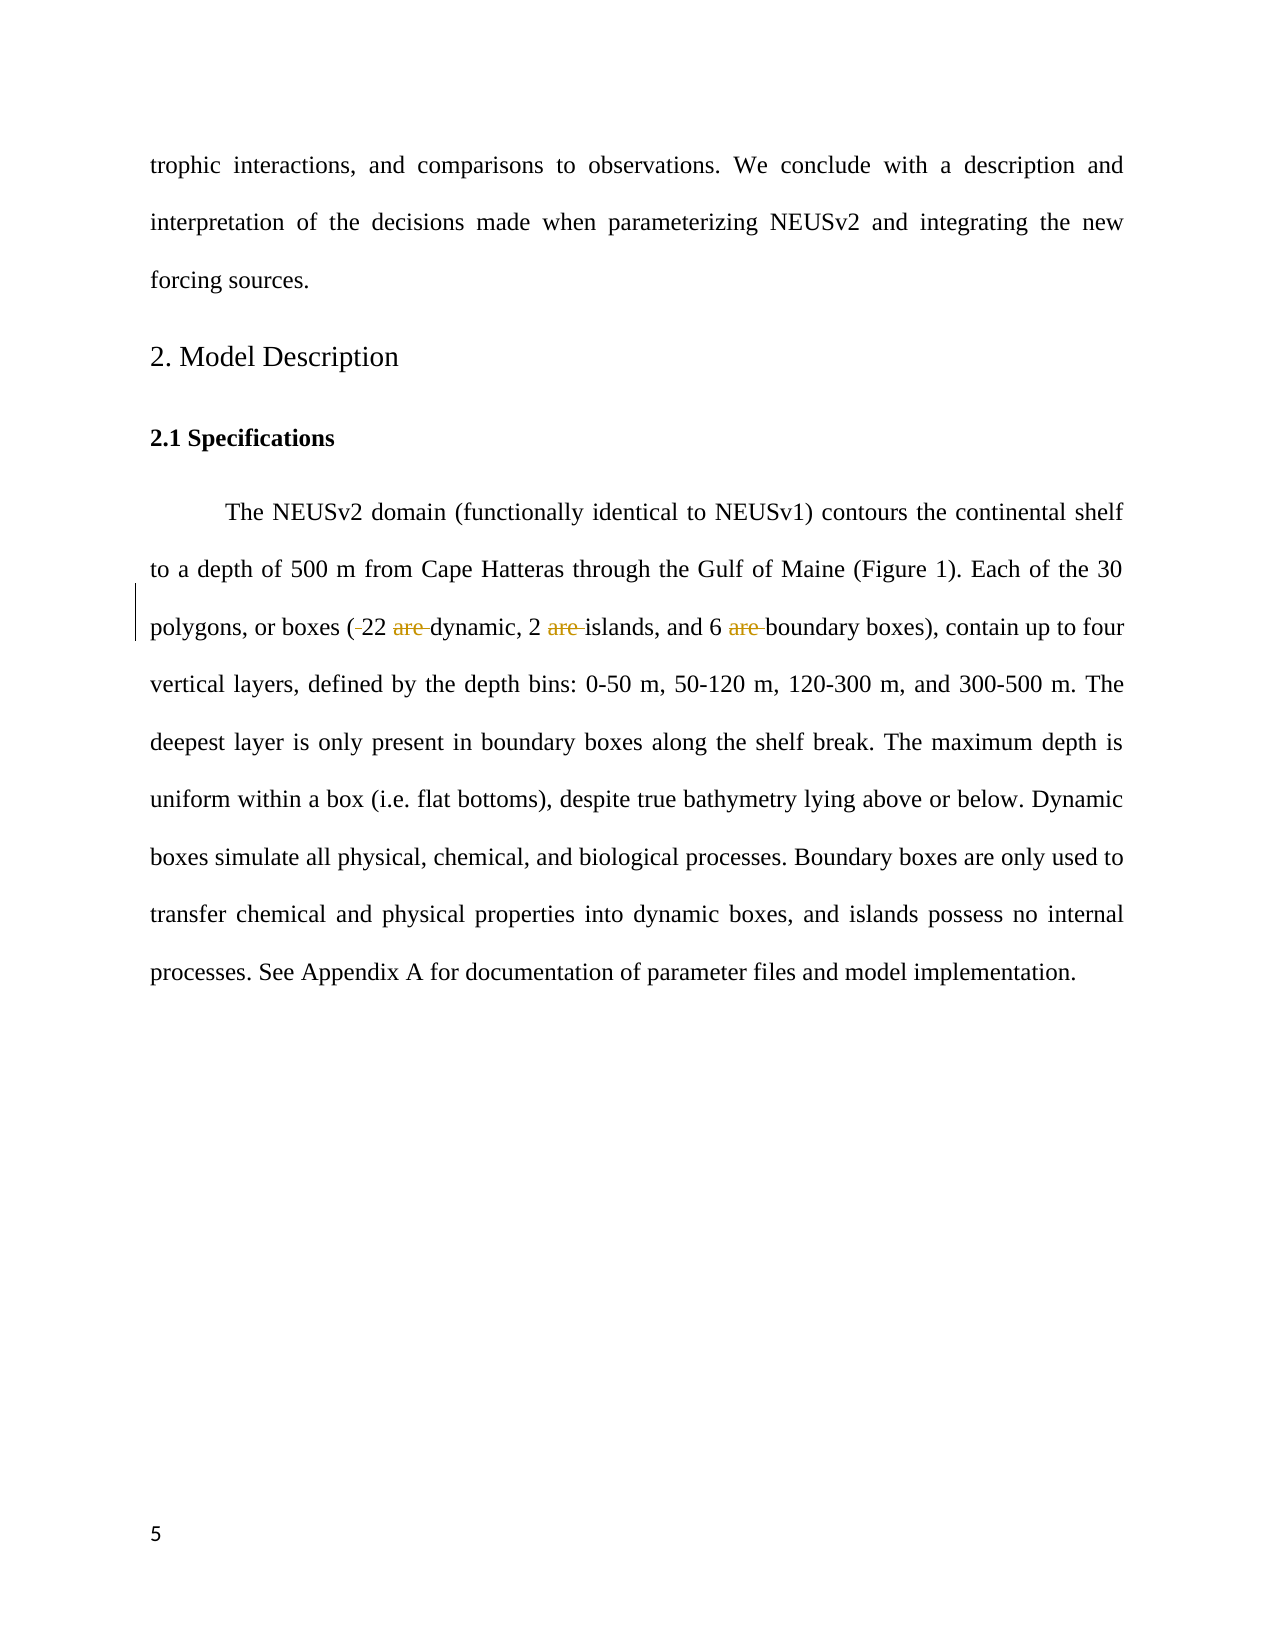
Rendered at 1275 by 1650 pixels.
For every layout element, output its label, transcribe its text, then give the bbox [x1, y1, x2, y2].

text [150, 150, 1125, 294]
text 2. Model Description [150, 339, 1125, 373]
text 2.1 Specifications [150, 423, 1125, 452]
text The NEUSv2 domain (functionally identical to NEUSv1) contours the continental shelf to a depth of 500 m from Cape Hatteras through the Gulf of Maine (Figure 1). Each of the 30 polygons, or boxes (22 dynamic, 2 islands, and 6 boundary boxes), contain up to four vertical layers, defined by the depth bins: 0-50 m, 50-120 m, 120-300 m, and 300-500 m. The deepest layer is only present in boundary boxes along the shelf break. The maximum depth is uniform within a box (i.e. flat bottoms), despite true bathymetry lying above or below. Dynamic boxes simulate all physical, chemical, and biological processes. Boundary boxes are only used to transfer chemical and physical properties into dynamic boxes, and islands possess no internal processes. See Appendix A for documentation of parameter files and model implementation. [150, 497, 1125, 986]
